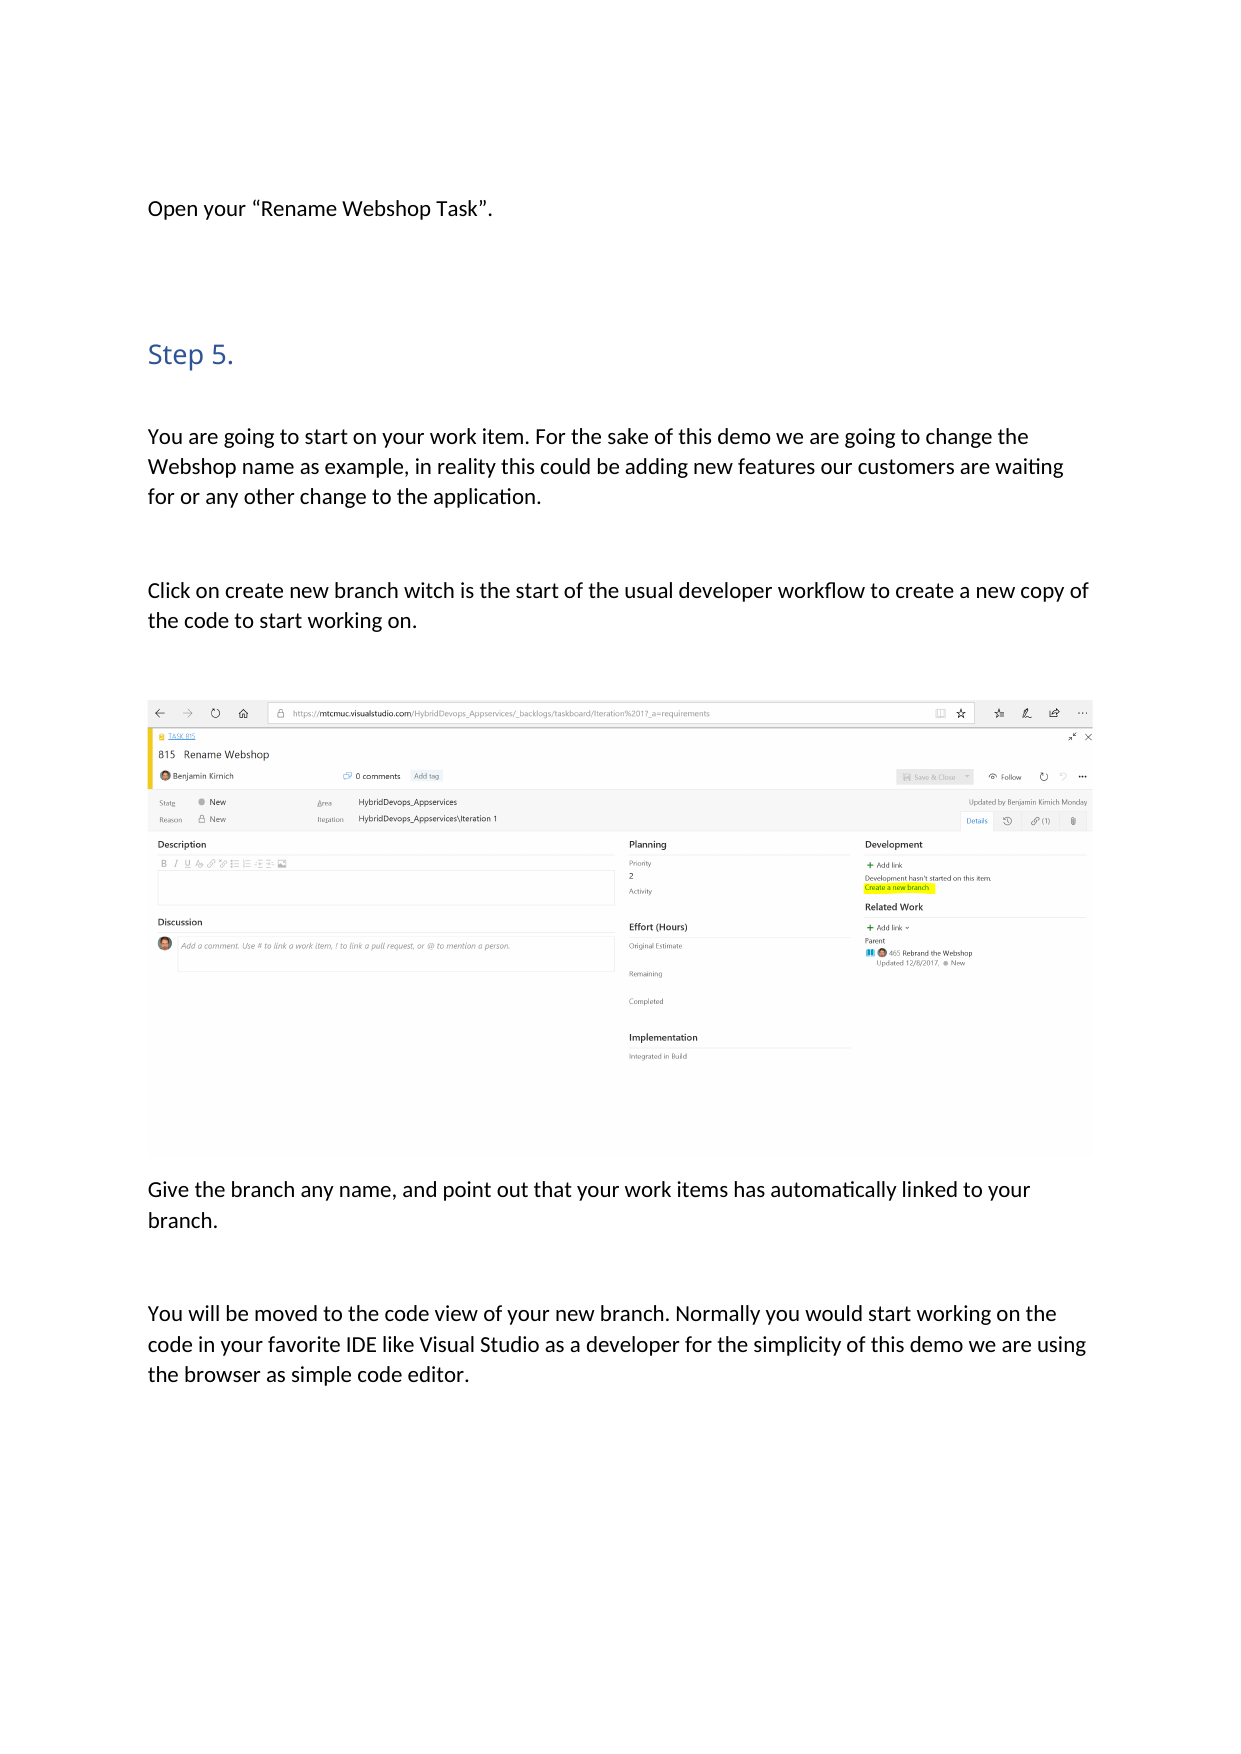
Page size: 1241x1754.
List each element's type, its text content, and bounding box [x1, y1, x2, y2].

picture [147, 700, 1093, 1157]
subtitle Step 5. [148, 335, 1093, 372]
text Open your “Rename Webshop Task”. [148, 194, 1093, 222]
text Click on create new branch witch is the start of the usual developer workflow to create a new copy of the code to start working on. [148, 576, 1093, 634]
text You are going to start on your work item. For the sake of this demo we are going to change the Webshop name as example, in reality this could be adding new features our customers are waiting for or any other change to the application. [148, 422, 1093, 510]
text You will be moved to the code view of your new branch. Normally you would start working on the code in your favorite IDE like Visual Studio as a developer for the simplicity of this demo we are using the browser as simple code editor. [148, 1299, 1093, 1388]
text Give the branch any name, and point out that your work items has automatically linked to your branch. [148, 1176, 1093, 1234]
